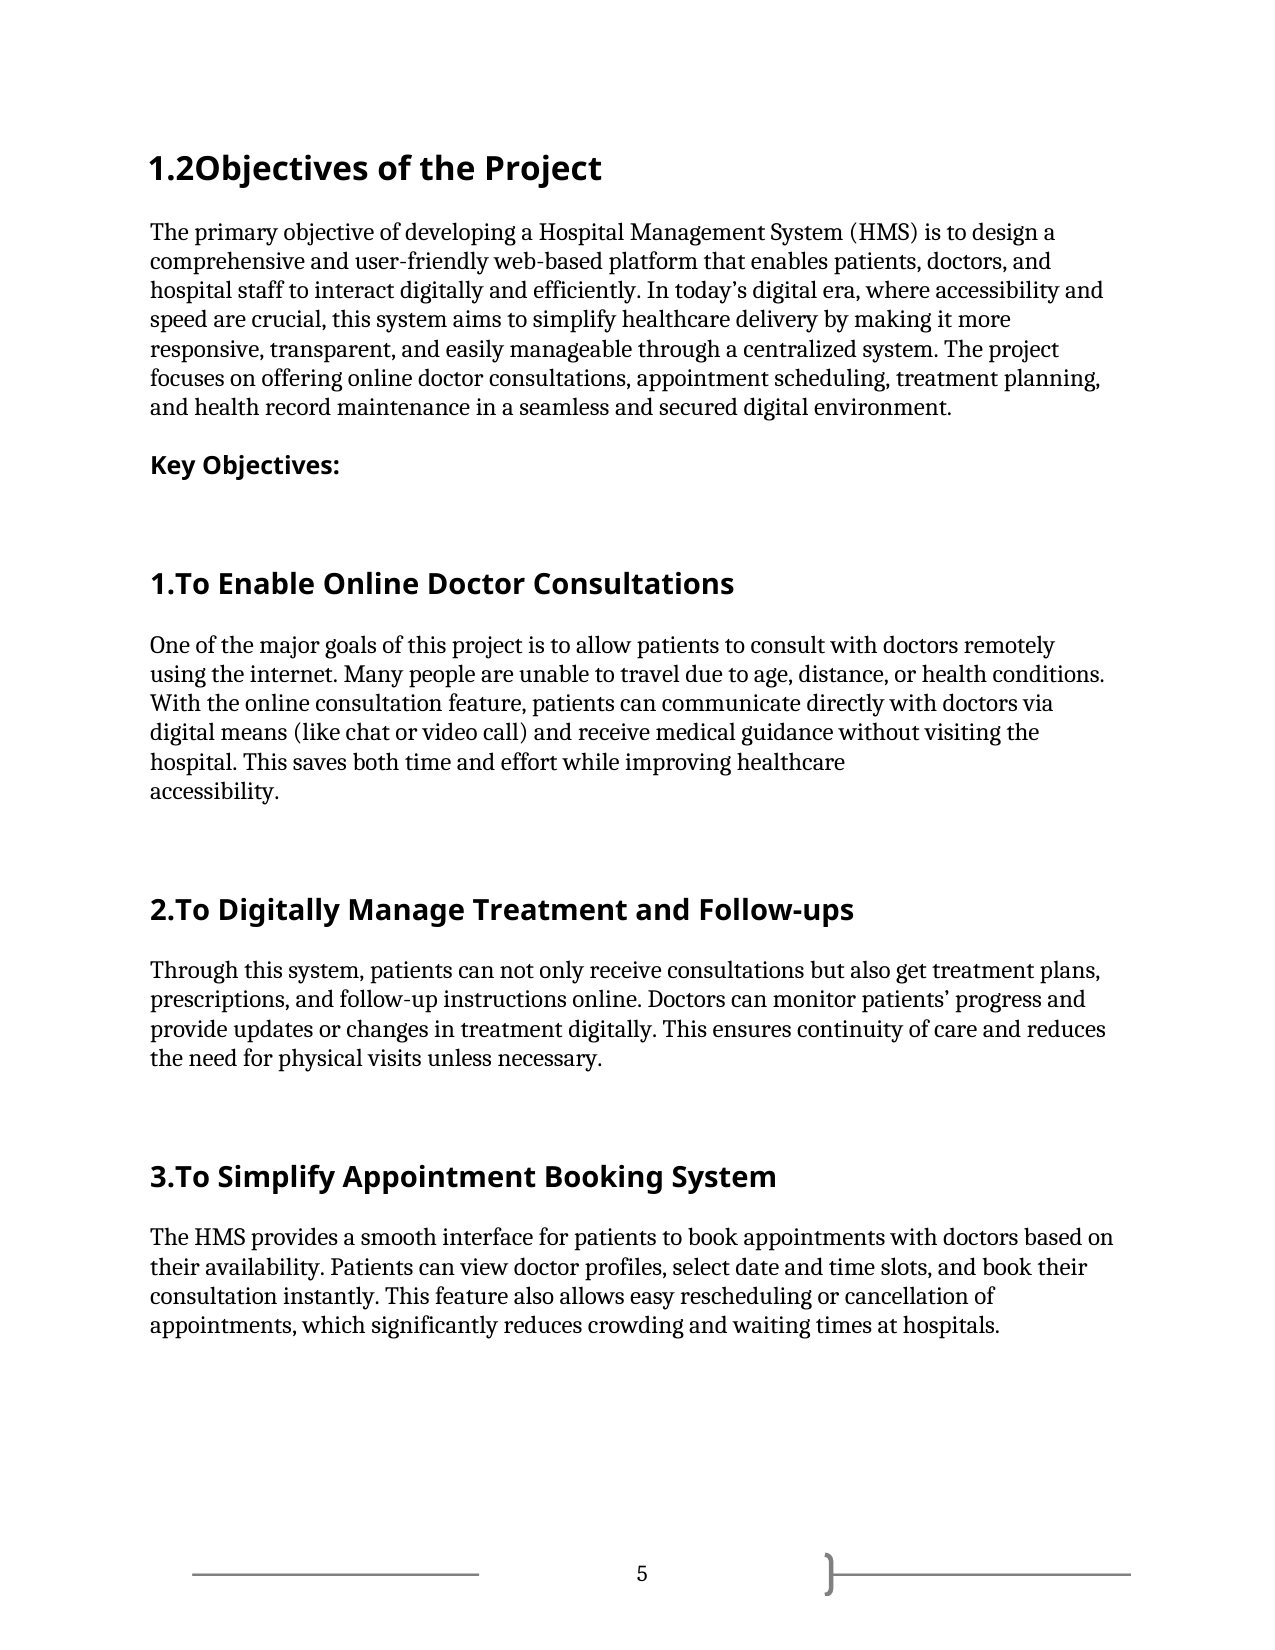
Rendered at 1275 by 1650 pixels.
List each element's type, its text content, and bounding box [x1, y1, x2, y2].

text 3.To Simplify Appointment Booking System [150, 1162, 1125, 1194]
text Key Objectives: [150, 452, 1125, 480]
text Through this system, patients can not only receive consultations but also get treatment plans, prescriptions, and follow-up instructions online. Doctors can monitor patients’ progress and provide updates or changes in treatment digitally. This ensures continuity of care and reduces the need for physical visits unless necessary. [150, 956, 1110, 1073]
picture [823, 1552, 1131, 1596]
text 1.To Enable Online Doctor Consultations [150, 569, 1125, 601]
text 2.To Digitally Manage Treatment and Follow-ups [150, 895, 1125, 927]
text The HMS provides a smooth interface for patients to book appointments with doctors based on their availability. Patients can view doctor profiles, select date and time slots, and book their consultation instantly. This feature also allows easy rescheduling or cancellation of appointments, which significantly reduces crowding and waiting times at hospitals. [150, 1223, 1125, 1340]
text One of the major goals of this project is to allow patients to consult with doctors remotely using the internet. Many people are unable to travel due to age, distance, or health conditions. With the online consultation feature, patients can communicate directly with doctors via digital means (like chat or video call) and receive medical guidance without visiting the hospital. This saves both time and effort while improving healthcare accessibility. [150, 631, 1110, 806]
text The primary objective of developing a Hospital Management System (HMS) is to design a comprehensive and user-friendly web-based platform that enables patients, doctors, and hospital staff to interact digitally and efficiently. In today’s digital era, where accessibility and speed are crucial, this system aims to simplify healthcare delivery by making it more responsive, transparent, and easily manageable through a centralized system. The project focuses on offering online doctor consultations, appointment scheduling, treatment planning, and health record maintenance in a seamless and secured digital environment. [150, 217, 1110, 422]
picture [191, 1552, 480, 1596]
table_header [153, 1546, 479, 1596]
text 1.2Objectives of the Project [147, 151, 1125, 188]
table_header 5 [479, 1546, 805, 1596]
table_header [805, 1546, 1131, 1596]
